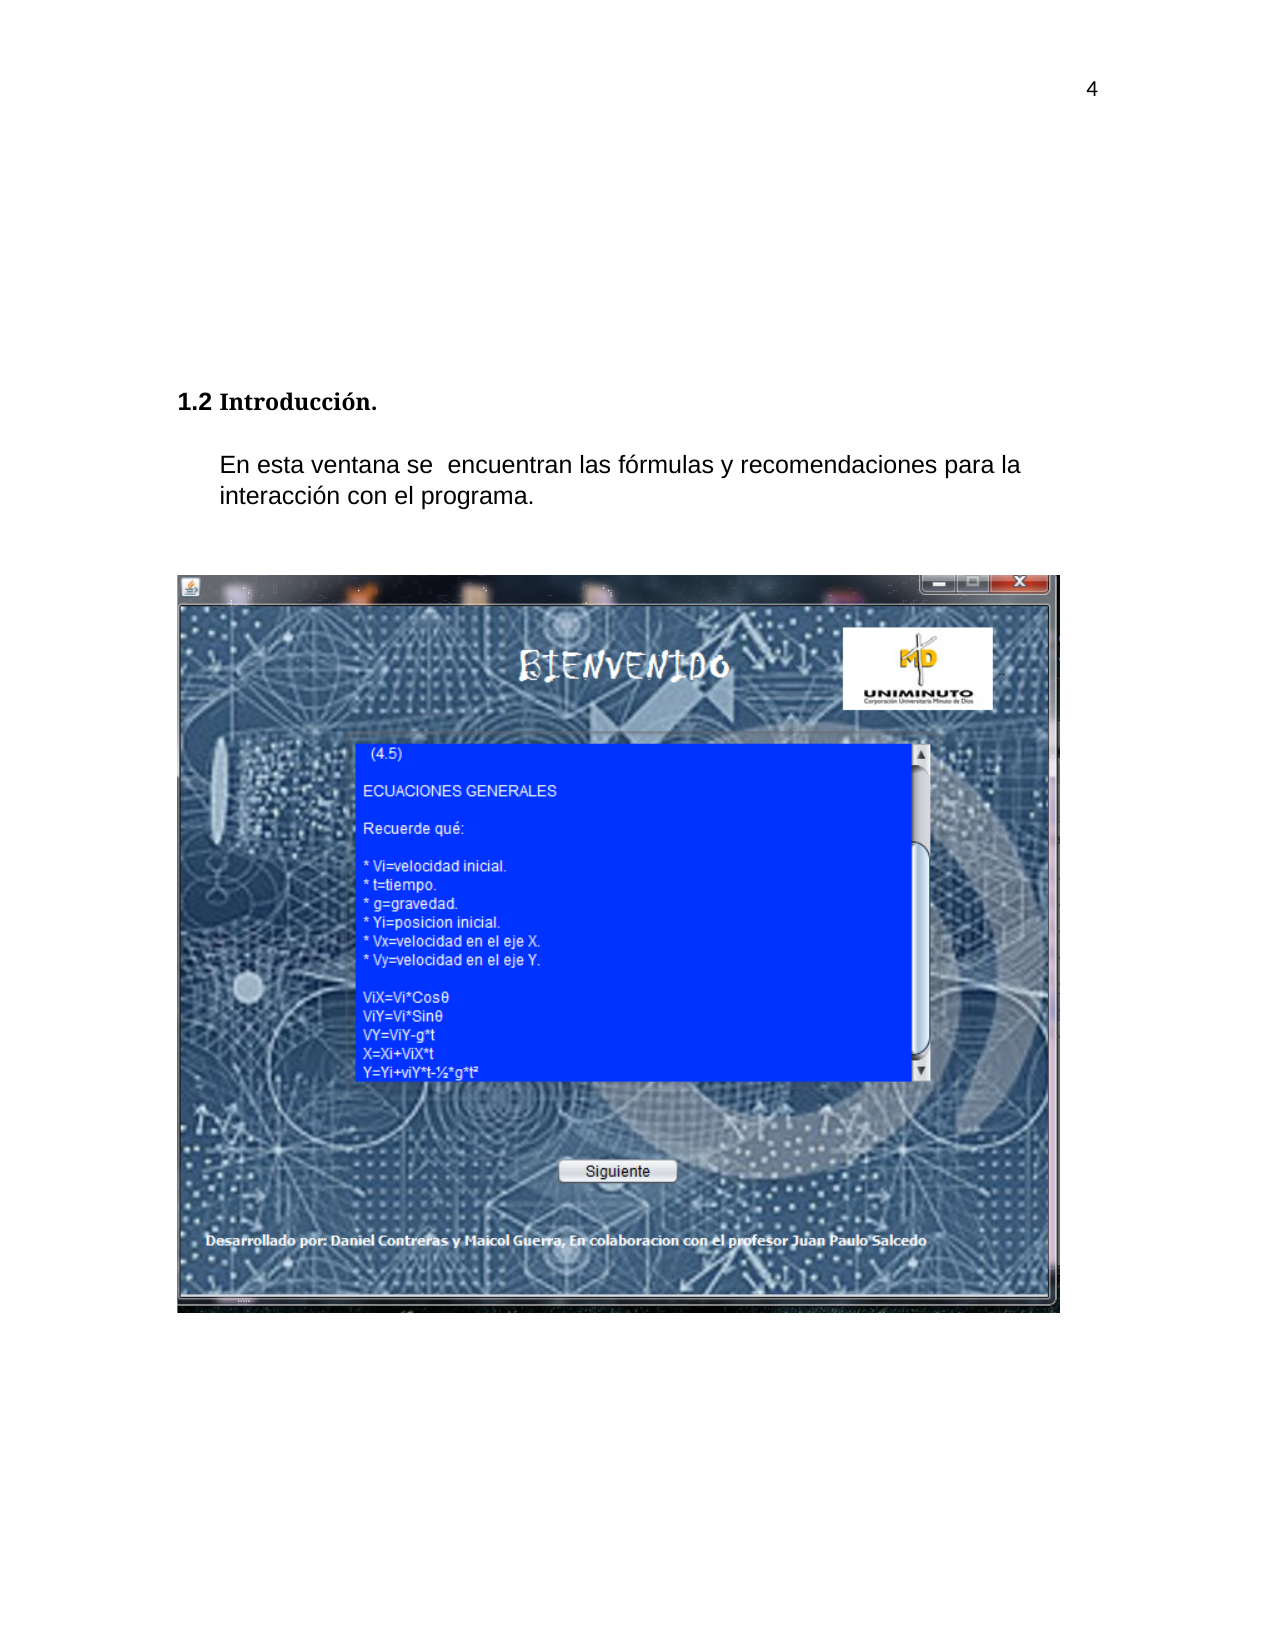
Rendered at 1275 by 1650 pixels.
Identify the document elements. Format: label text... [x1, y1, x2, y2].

list En esta ventana se encuentran las fórmulas y recomendaciones para la interacción con el programa. [219, 450, 1098, 510]
list Introducción. [177, 386, 1098, 417]
picture [177, 575, 1060, 1313]
